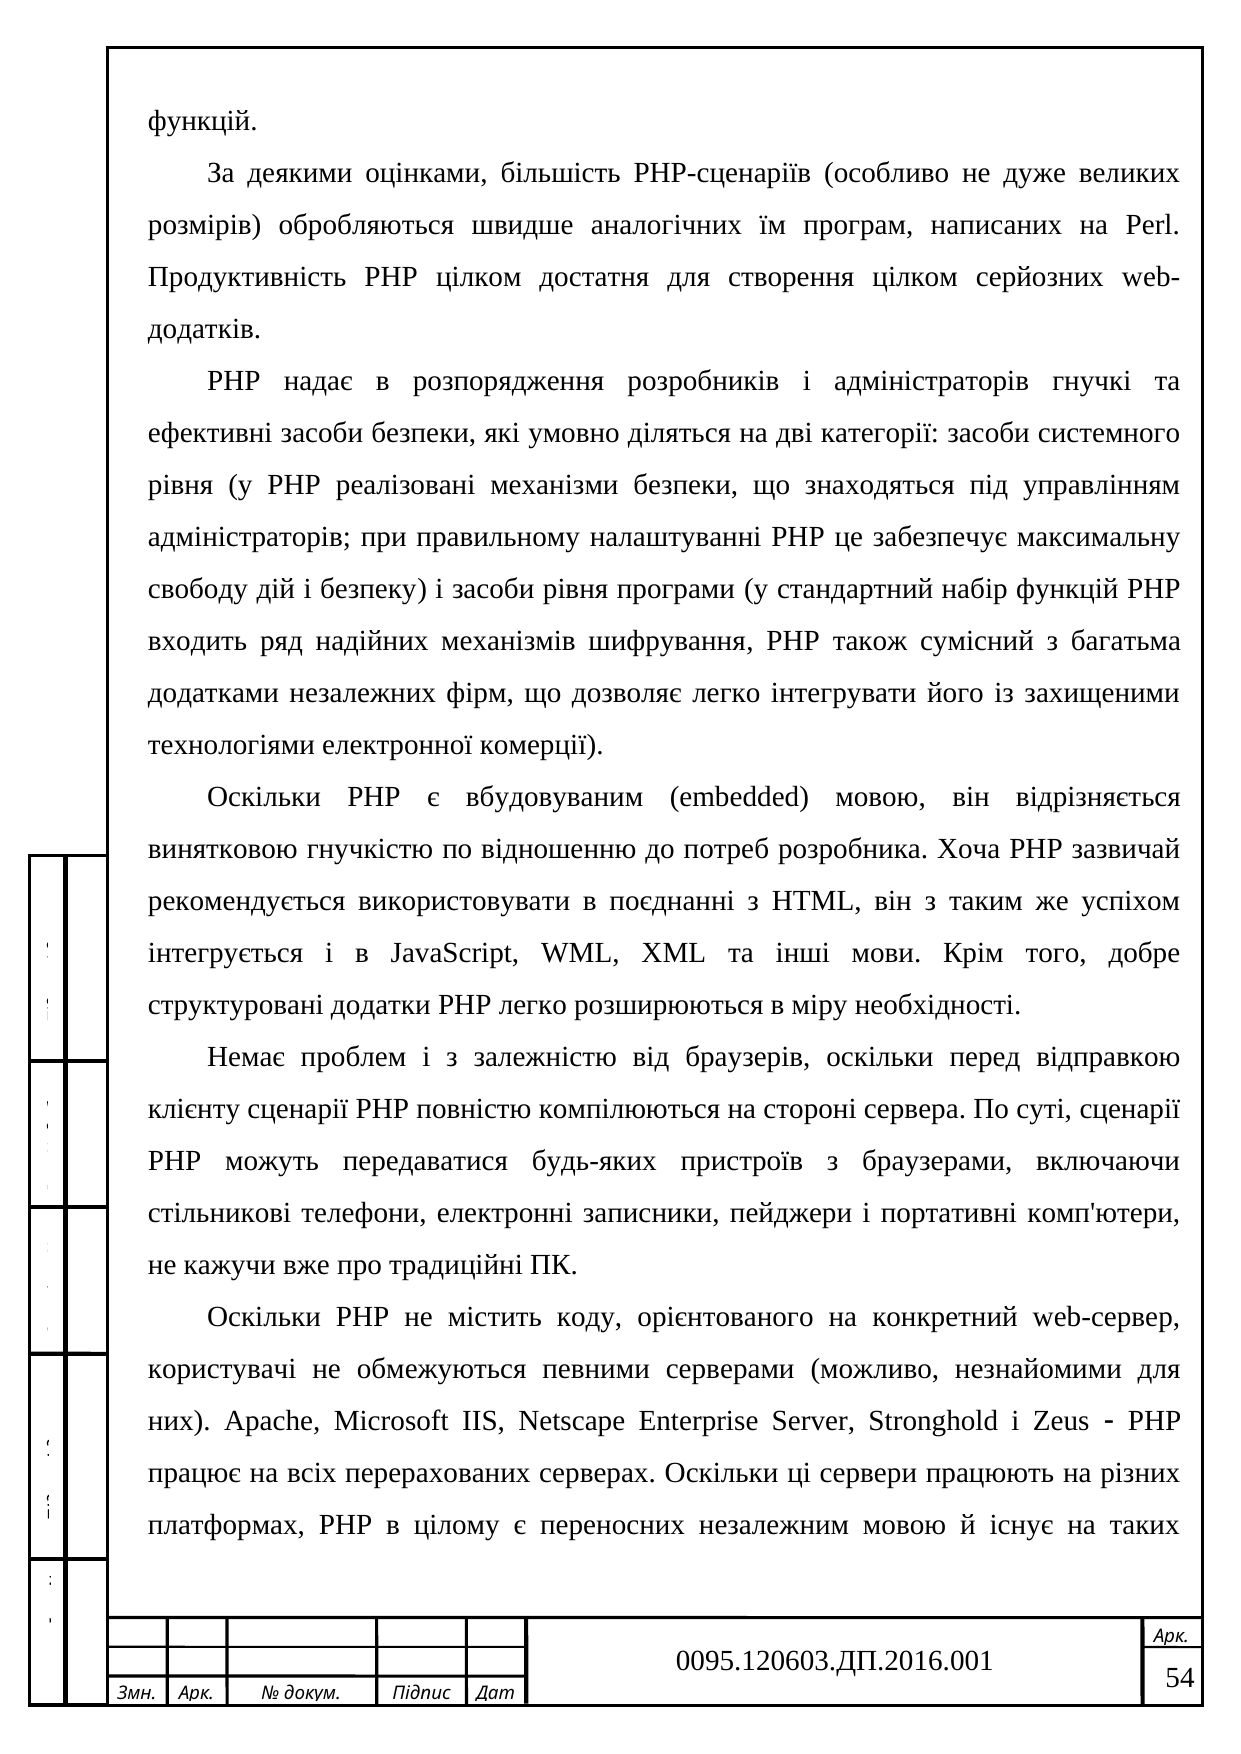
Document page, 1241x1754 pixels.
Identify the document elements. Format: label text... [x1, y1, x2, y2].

text РНР надає в розпорядження розробників і адміністраторів гнучкі та ефективні засоби безпеки, які умовно діляться на дві категорії: засоби системного рівня (у РНР реалізовані механізми безпеки, що знаходяться під управлінням адміністраторів; при правильному налаштуванні РНР це забезпечує максимальну свободу дій і безпеку) і засоби рівня програми (у стандартний набір функцій РНР входить ряд надійних механізмів шифрування, РНР також сумісний з багатьма додатками незалежних фірм, що дозволяє легко інтегрувати його із захищеними технологіями електронної комерції). [148, 363, 1181, 761]
text За деякими оцінками, більшість PHP-сценаріїв (особливо не дуже великих розмірів) обробляються швидше аналогічних їм програм, написаних на Perl. Продуктивність PHP цілком достатня для створення цілком серйозних web-додатків. [148, 155, 1181, 345]
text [148, 1299, 1181, 1541]
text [148, 103, 1181, 137]
text Оскільки РНР є вбудовуваним (embedded) мовою, він відрізняється винятковою гнучкістю по відношенню до потреб розробника. Хоча РНР зазвичай рекомендується використовувати в поєднанні з HTML, він з таким же успіхом інтегрується і в JavaScript, WML, XML та інші мови. Крім того, добре структуровані додатки РНР легко розширюються в міру необхідності. [148, 779, 1181, 1021]
text Немає проблем і з залежністю від браузерів, оскільки перед відправкою клієнту сценарії РНР повністю компілюються на стороні сервера. По суті, сценарії РНР можуть передаватися будь-яких пристроїв з браузерами, включаючи стільникові телефони, електронні записники, пейджери і портативні комп'ютери, не кажучи вже про традиційні ПК. [148, 1039, 1181, 1281]
